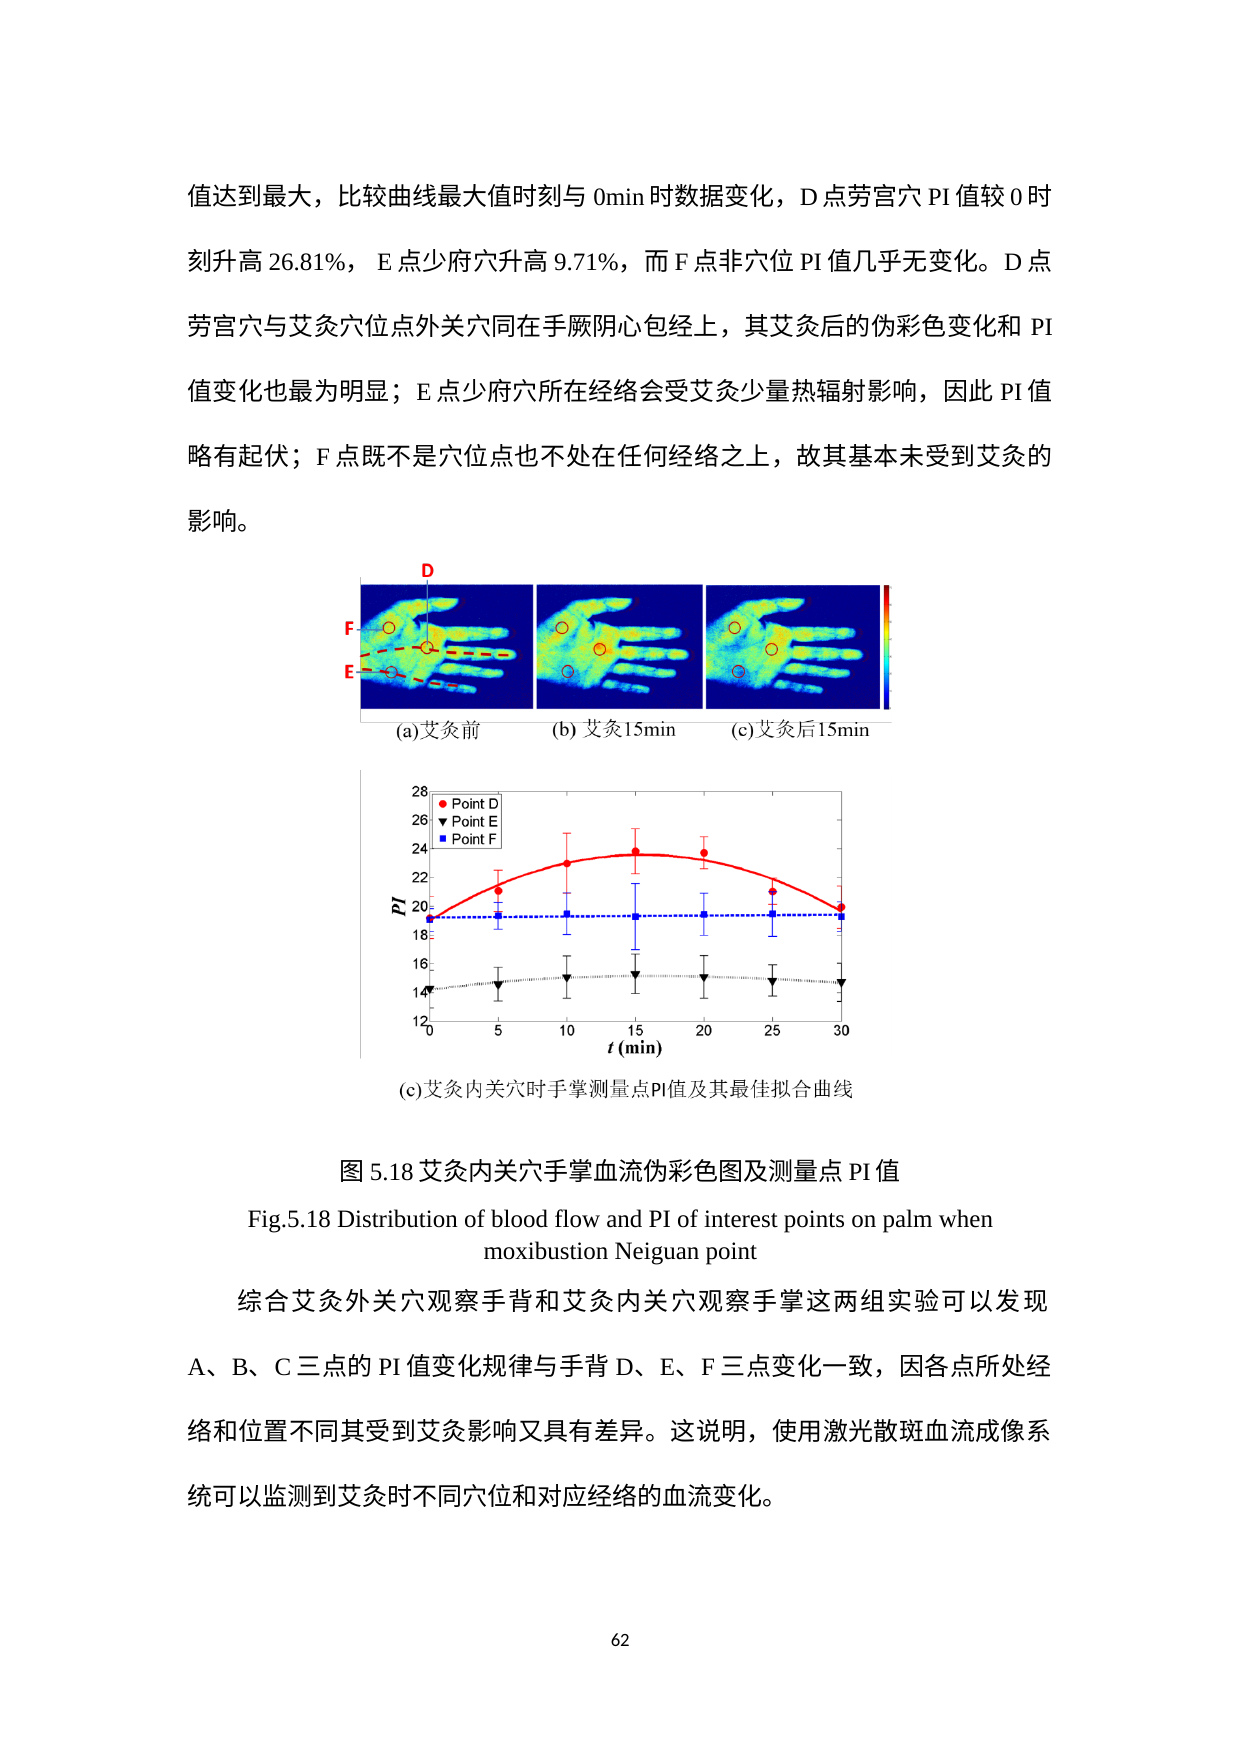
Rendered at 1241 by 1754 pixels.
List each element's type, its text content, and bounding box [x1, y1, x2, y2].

text 综合艾灸外关穴观察手背和艾灸内关穴观察手掌这两组实验可以发现，A、B、C三点的PI值变化规律与手背D、E、F三点变化一致，因各点所处经络和位置不同其受到艾灸影响又具有差异。这说明，使用激光散斑血流成像系统可以监测到艾灸时不同穴位和对应经络的血流变化。 [187, 1267, 1053, 1527]
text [187, 162, 1053, 552]
text Fig.5.18 Distribution of blood flow and PI of interest points on palm when moxibustion Neiguan point [187, 1202, 1053, 1267]
picture [331, 552, 909, 1114]
text 图5.18艾灸内关穴手掌血流伪彩色图及测量点PI值 [187, 1137, 1053, 1202]
